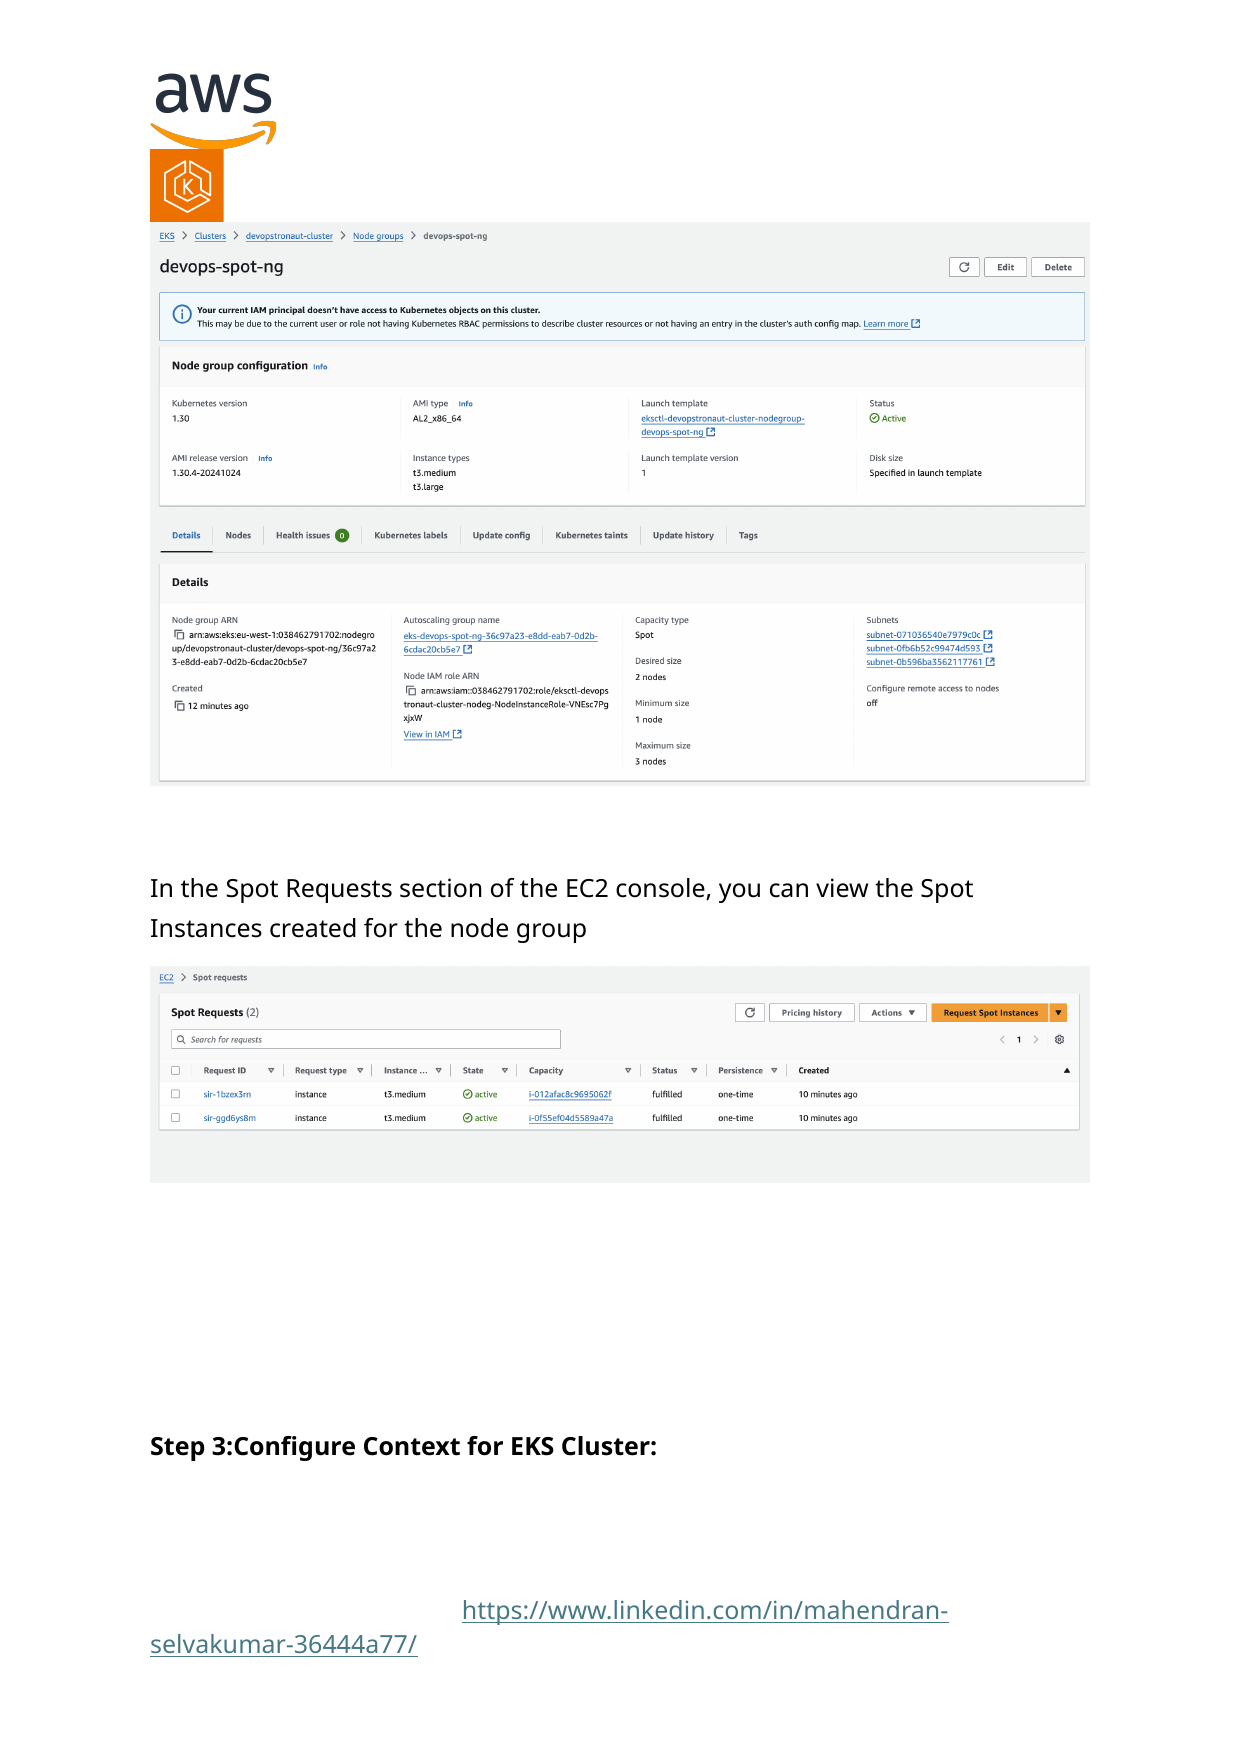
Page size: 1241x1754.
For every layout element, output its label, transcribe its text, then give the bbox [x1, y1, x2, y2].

text In the Spot Requests section of the EC2 console, you can view the Spot Instances created for the node group [150, 871, 1090, 944]
picture [150, 73, 1091, 786]
picture [150, 966, 1091, 1183]
text Step 3:Configure Context for EKS Cluster: [150, 1428, 1090, 1462]
